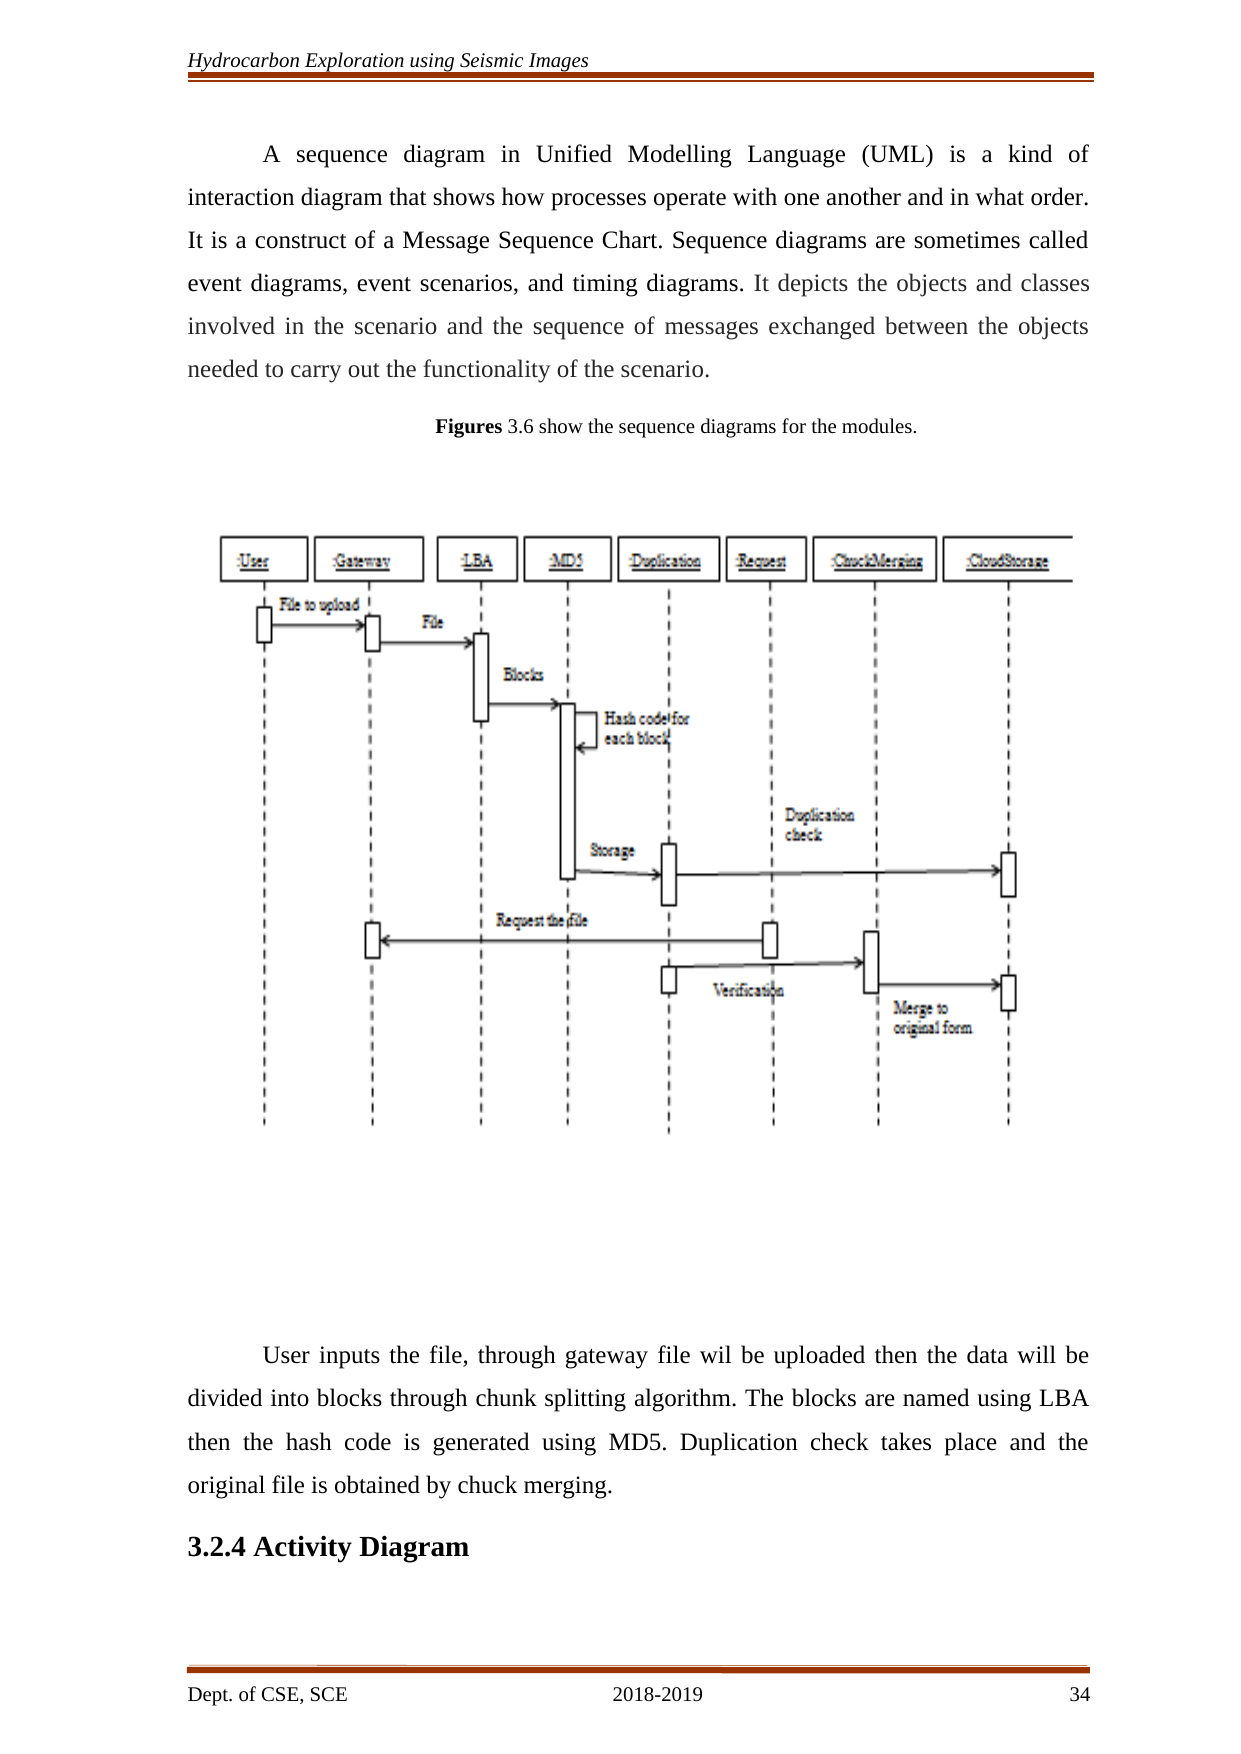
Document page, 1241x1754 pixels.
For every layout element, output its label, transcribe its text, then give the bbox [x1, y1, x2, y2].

picture [206, 450, 1073, 1238]
text A sequence diagram in Unified Modelling Language (UML) is a kind of interaction diagram that shows how processes operate with one another and in what order. It is a construct of a Message Sequence Chart. Sequence diagrams are sometimes called event diagrams, event scenarios, and timing diagrams. It depicts the objects and classes involved in the scenario and the sequence of messages exchanged between the objects needed to carry out the functionality of the scenario. [187, 139, 1090, 383]
text User inputs the file, through gateway file wil be uploaded then the data will be divided into blocks through chunk splitting algorithm. The blocks are named using LBA then the hash code is generated using MD5. Duplication check takes place and the original file is obtained by chuck merging. [187, 1340, 1090, 1498]
text 3.2.4 Activity Diagram [187, 1529, 1090, 1563]
text Figures 3.6 show the sequence diagrams for the modules. [187, 414, 1090, 438]
